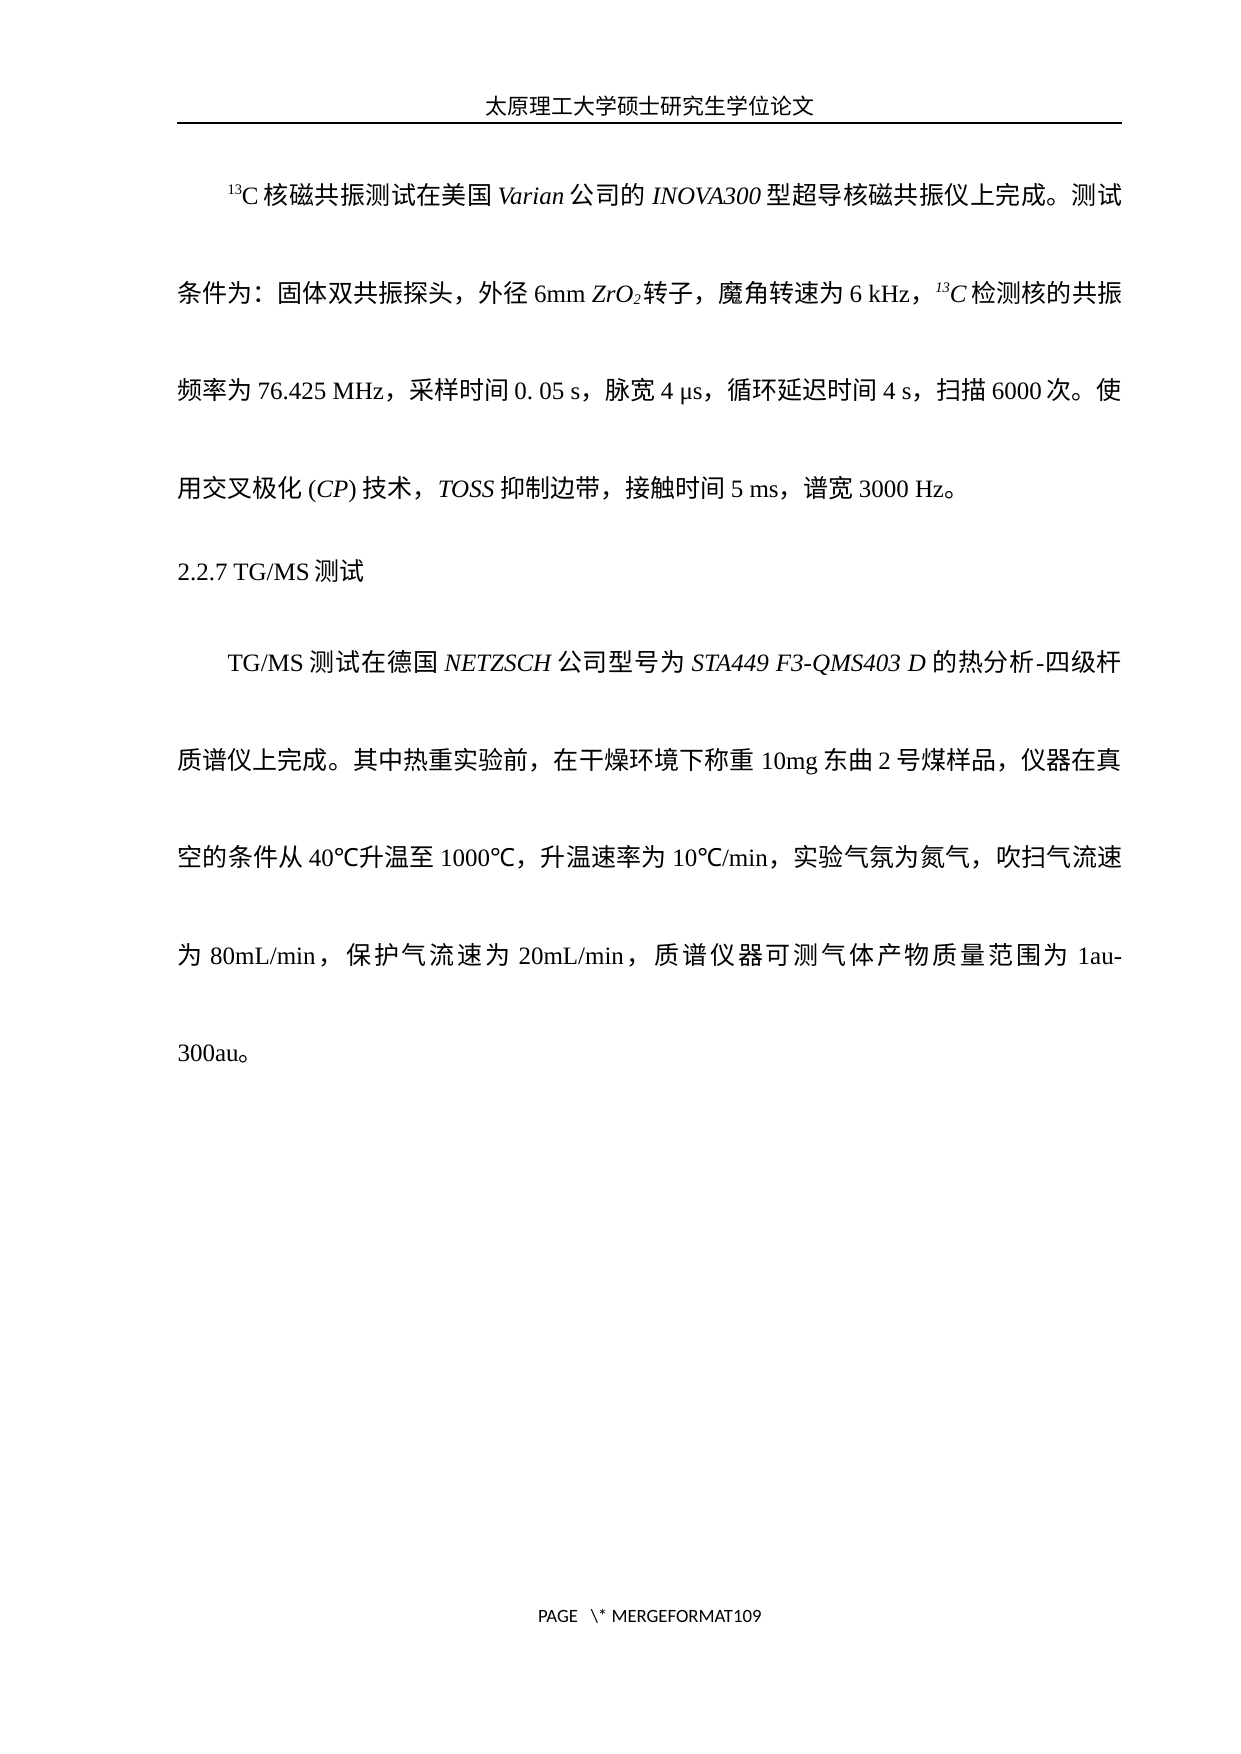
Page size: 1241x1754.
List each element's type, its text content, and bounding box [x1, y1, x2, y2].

text TG/MS测试在德国NETZSCH公司型号为STA449 F3-QMS403 D的热分析-四级杆质谱仪上完成。其中热重实验前，在干燥环境下称重10mg东曲2号煤样品，仪器在真空的条件从40℃升温至1000℃，升温速率为10℃/min，实验气氛为氮气，吹扫气流速为80mL/min，保护气流速为20mL/min，质谱仪器可测气体产物质量范围为1au-300au。 [177, 628, 1122, 1083]
text 2.2.7 TG/MS测试 [177, 537, 1122, 602]
text 13C核磁共振测试在美国Varian公司的 INOVA300型超导核磁共振仪上完成。测试条件为：固体双共振探头，外径6mm ZrO2转子，魔角转速为6 kHz，13C检测核的共振频率为76.425 MHz，采样时间0. 05 s，脉宽4 μs，循环延迟时间4 s，扫描6000次。使用交叉极化 (CP) 技术，TOSS 抑制边带，接触时间5 ms，谱宽3000 Hz。 [177, 161, 1122, 519]
